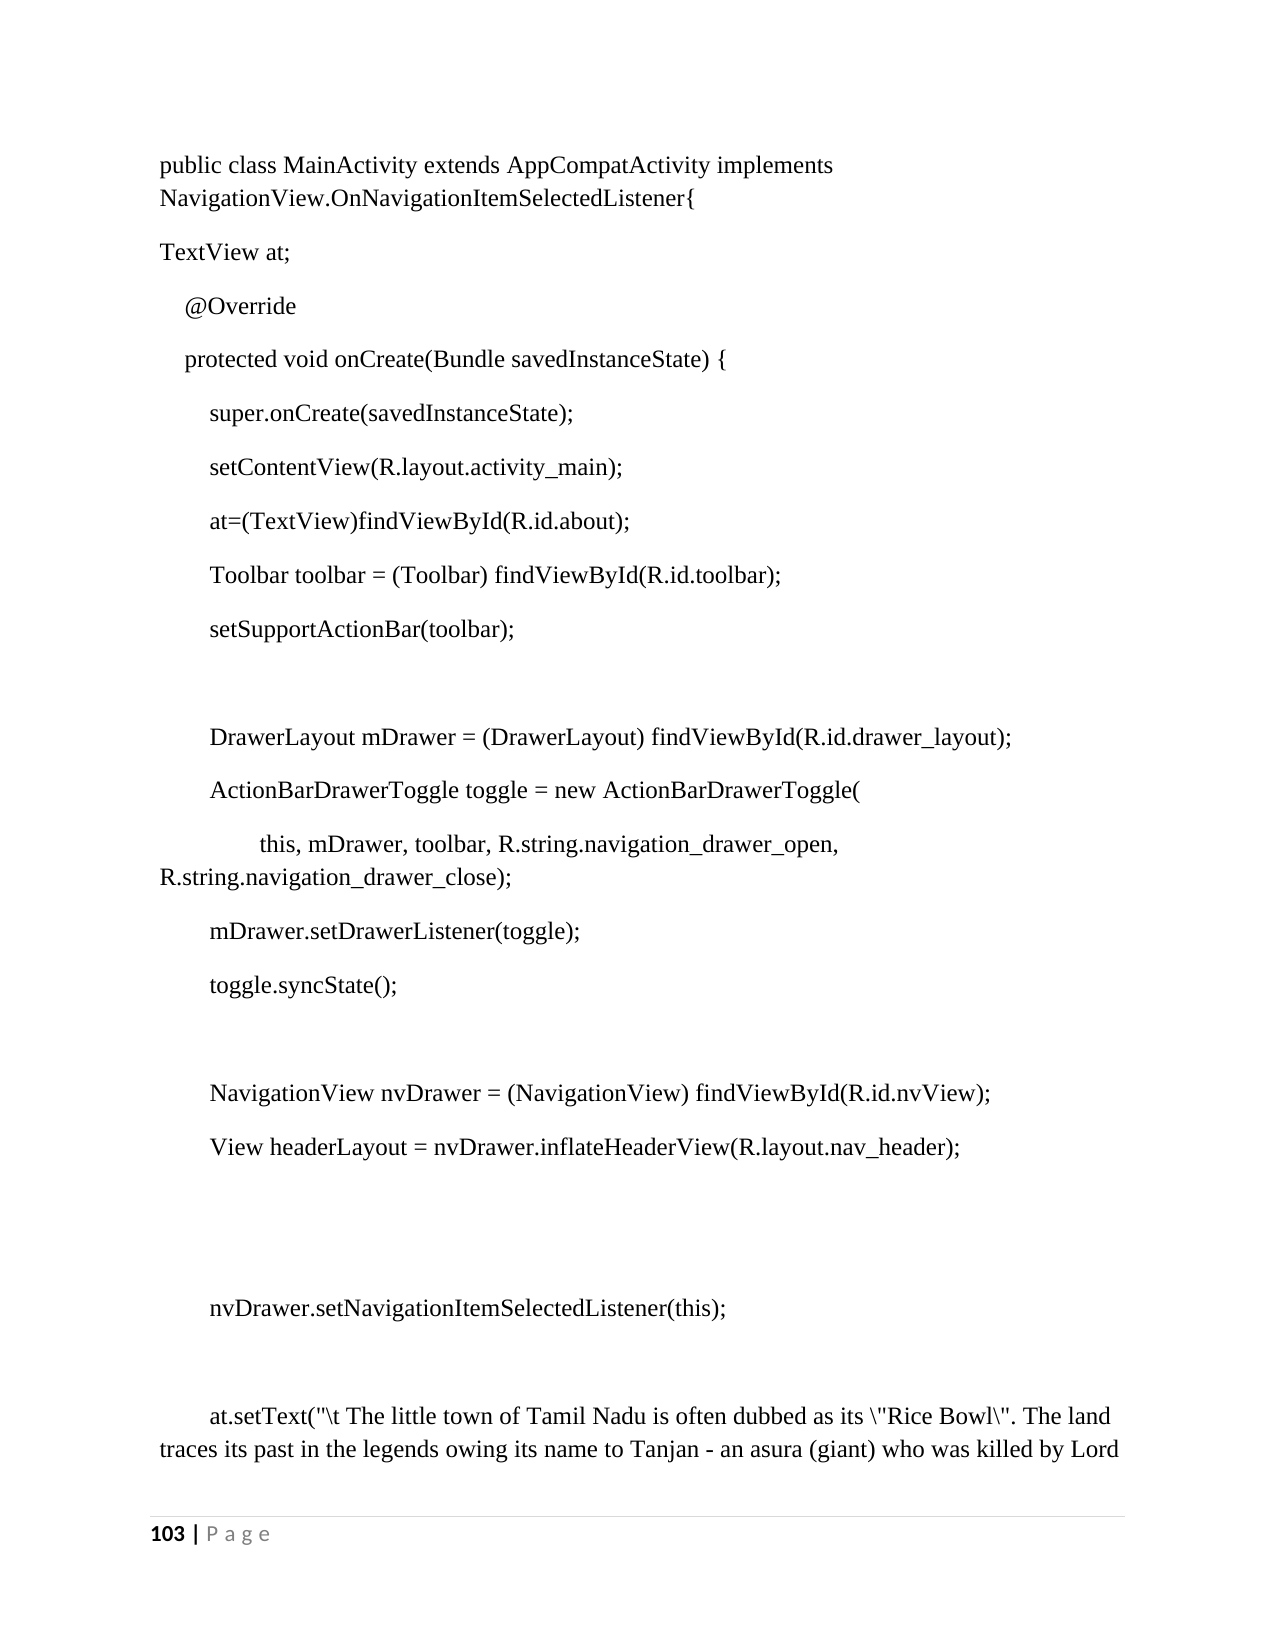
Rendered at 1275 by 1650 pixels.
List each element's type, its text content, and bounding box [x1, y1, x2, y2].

text setSupportActionBar(toolbar); [159, 614, 1125, 643]
text DrawerLayout mDrawer = (DrawerLayout) findViewById(R.id.drawer_layout); [159, 722, 1125, 750]
text Toolbar toolbar = (Toolbar) findViewById(R.id.toolbar); [159, 560, 1125, 589]
text protected void onCreate(Bundle savedInstanceState) { [159, 344, 1125, 373]
text ActionBarDrawerToggle toggle = new ActionBarDrawerToggle( [159, 775, 1125, 804]
text NavigationView nvDrawer = (NavigationView) findViewById(R.id.nvView); [159, 1078, 1125, 1106]
text setContentView(R.layout.activity_main); [159, 452, 1125, 481]
text @Override [159, 291, 1125, 319]
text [159, 1401, 1125, 1463]
text nvDrawer.setNavigationItemSelectedListener(this); [159, 1293, 1125, 1322]
text mDrawer.setDrawerListener(toggle); [159, 916, 1125, 945]
text TextView at; [159, 237, 1125, 266]
text super.onCreate(savedInstanceState); [159, 398, 1125, 427]
text View headerLayout = nvDrawer.inflateHeaderView(R.layout.nav_header); [159, 1132, 1125, 1160]
text this, mDrawer, toolbar, R.string.navigation_drawer_open, R.string.navigation_drawer_close); [159, 829, 1125, 891]
text toggle.syncState(); [159, 970, 1125, 999]
text at=(TextView)findViewById(R.id.about); [159, 506, 1125, 535]
text public class MainActivity extends AppCompatActivity implements NavigationView.OnNavigationItemSelectedListener{ [159, 150, 1125, 212]
